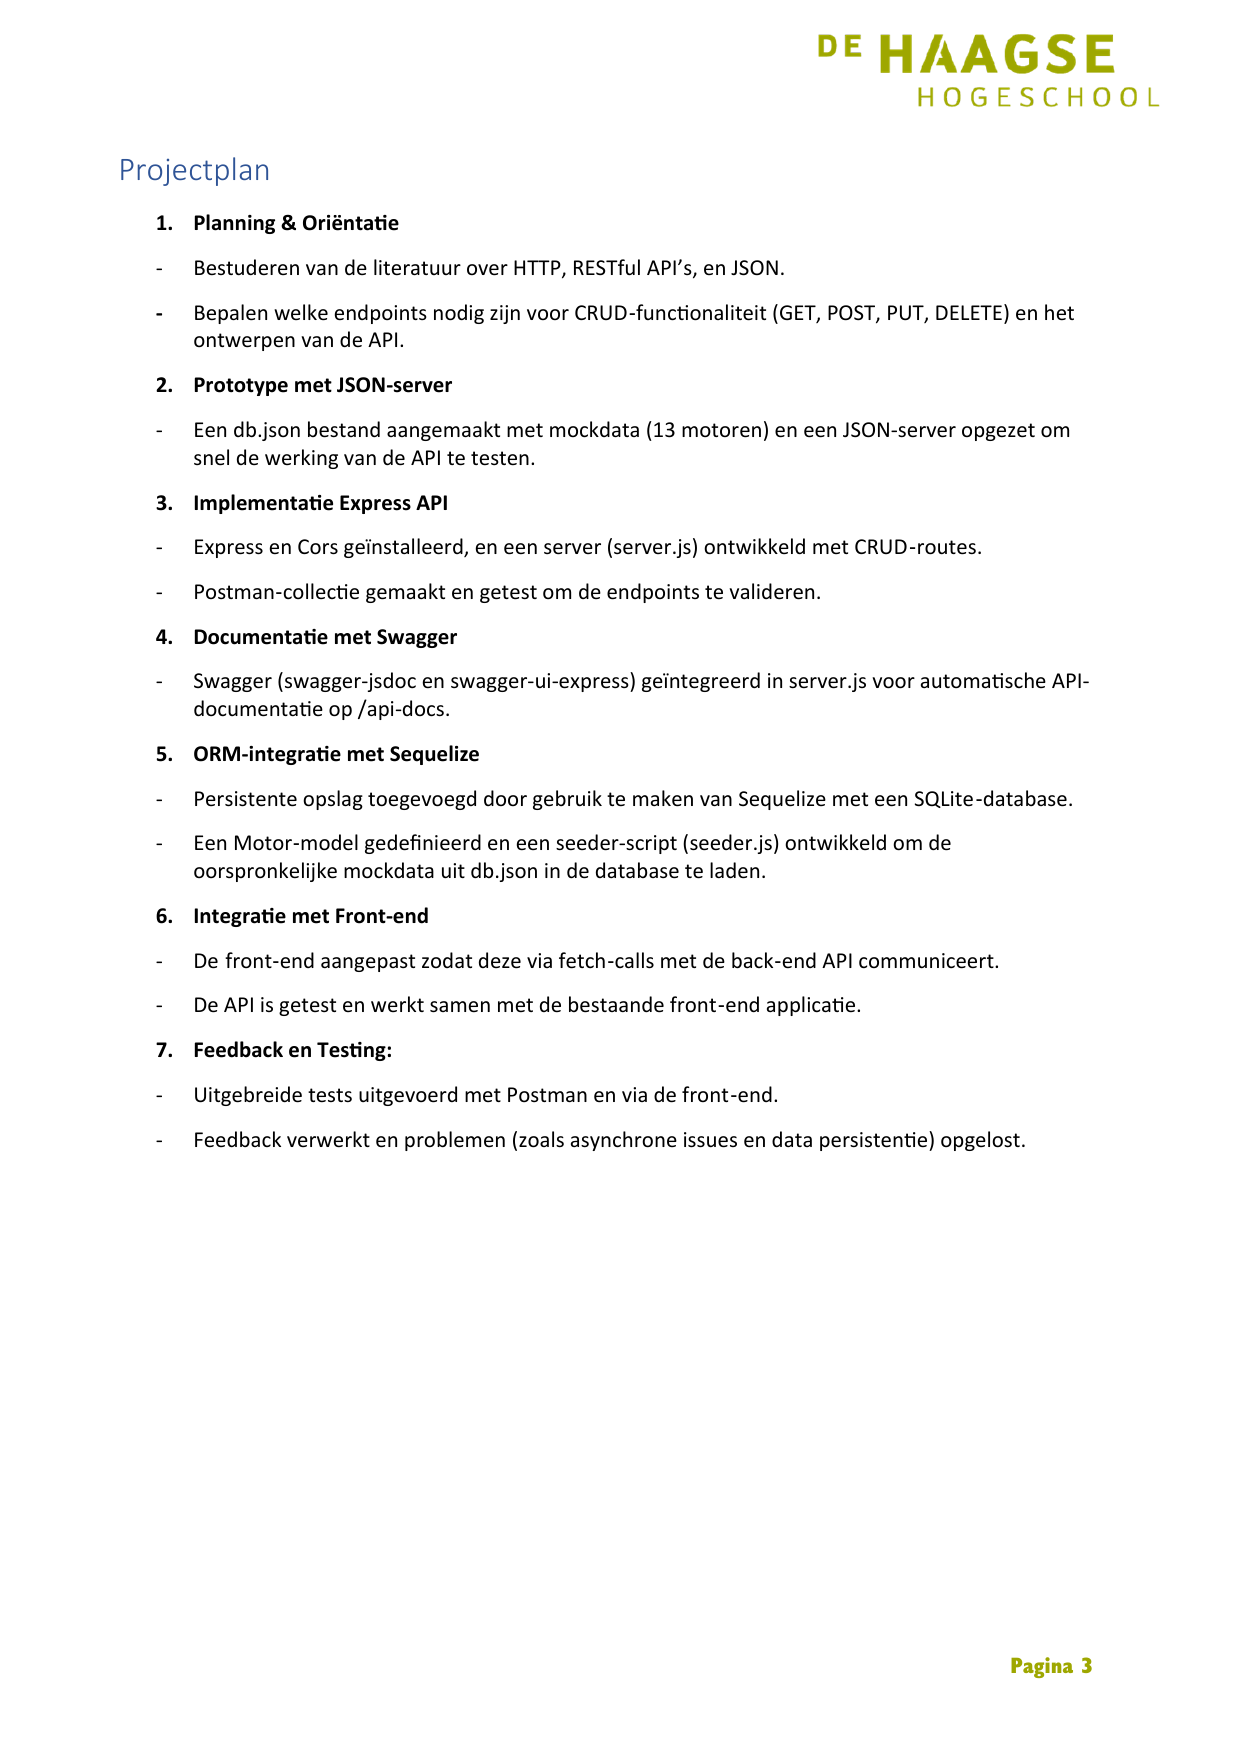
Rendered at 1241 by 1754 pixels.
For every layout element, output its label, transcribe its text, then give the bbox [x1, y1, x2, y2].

list Planning & Oriëntatie [156, 208, 1093, 236]
list ORM-integratie met Sequelize [156, 739, 1093, 767]
list Express en Cors geïnstalleerd, en een server (server.js) ontwikkeld met CRUD‑routes. [156, 532, 1093, 560]
list De front‑end aangepast zodat deze via fetch‑calls met de back‑end API communiceert. [156, 946, 1093, 974]
list Een db.json bestand aangemaakt met mockdata (13 motoren) en een JSON-server opgezet om snel de werking van de API te testen. [156, 415, 1093, 471]
list Implementatie Express API [156, 488, 1093, 516]
list Swagger (swagger-jsdoc en swagger-ui-express) geïntegreerd in server.js voor automatische API-documentatie op /api-docs. [156, 666, 1093, 722]
list Persistente opslag toegevoegd door gebruik te maken van Sequelize met een SQLite‑database. [156, 784, 1093, 812]
list Integratie met Front-end [156, 901, 1093, 929]
list Een Motor‑model gedefinieerd en een seeder-script (seeder.js) ontwikkeld om de oorspronkelijke mockdata uit db.json in de database te laden. [156, 828, 1093, 884]
list De API is getest en werkt samen met de bestaande front‑end applicatie. [156, 991, 1093, 1019]
list Bestuderen van de literatuur over HTTP, RESTful API’s, en JSON. [156, 253, 1093, 281]
picture [797, 13, 1180, 127]
list Postman‑collectie gemaakt en getest om de endpoints te valideren. [156, 577, 1093, 605]
list Uitgebreide tests uitgevoerd met Postman en via de front‑end. [156, 1080, 1093, 1108]
list Prototype met JSON-server [156, 370, 1093, 398]
list Feedback en Testing: [156, 1035, 1093, 1063]
list Feedback verwerkt en problemen (zoals asynchrone issues en data persistentie) opgelost. [156, 1125, 1093, 1153]
list Documentatie met Swagger [156, 622, 1093, 650]
list Bepalen welke endpoints nodig zijn voor CRUD‑functionaliteit (GET, POST, PUT, DELETE) en het ontwerpen van de API. [156, 298, 1093, 354]
subtitle Projectplan [118, 148, 1093, 188]
